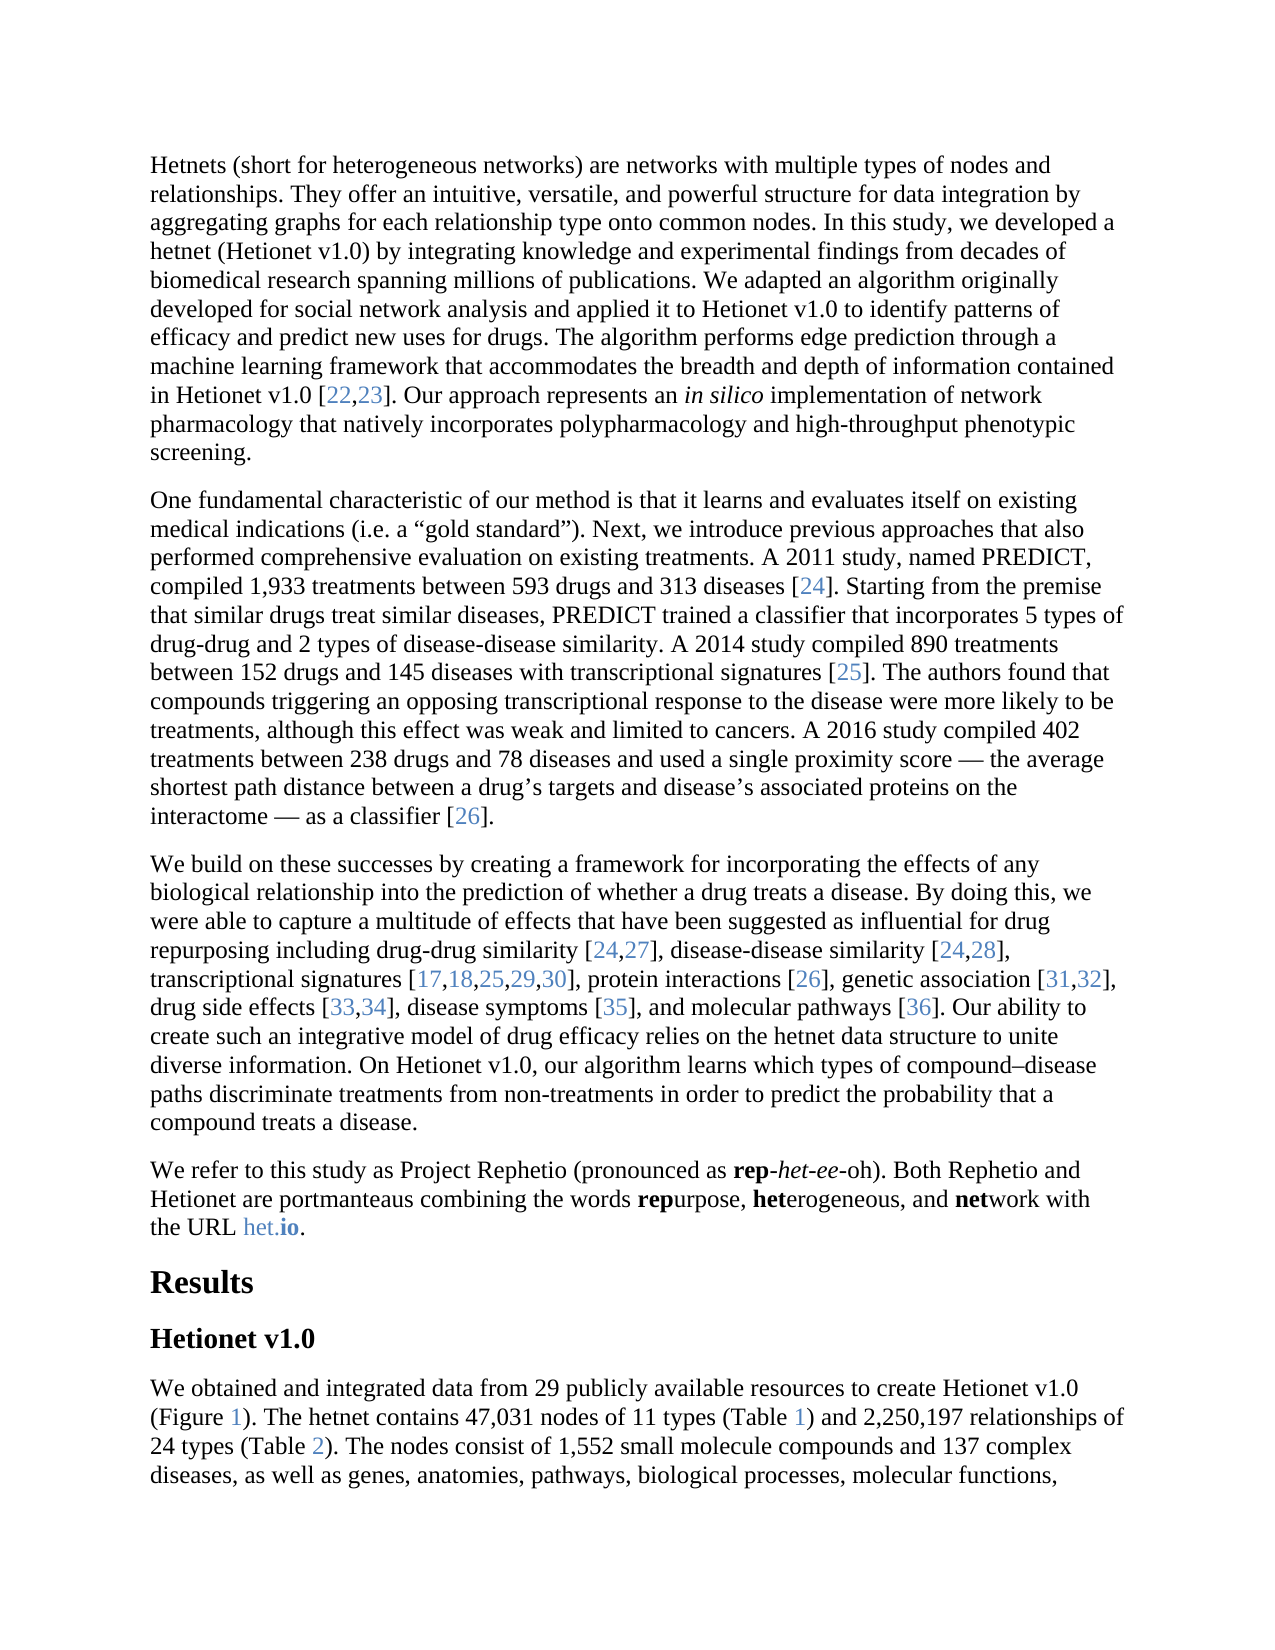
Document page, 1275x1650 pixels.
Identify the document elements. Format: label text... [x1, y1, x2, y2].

text We build on these successes by creating a framework for incorporating the effects of any biological relationship into the prediction of whether a drug treats a disease. By doing this, we were able to capture a multitude of effects that have been suggested as influential for drug repurposing including drug-drug similarity [24,27], disease-disease similarity [24,28], transcriptional signatures [17,18,25,29,30], protein interactions [26], genetic association [31,32], drug side effects [33,34], disease symptoms [35], and molecular pathways [36]. Our ability to create such an integrative model of drug efficacy relies on the hetnet data structure to unite diverse information. On Hetionet v1.0, our algorithm learns which types of compound–disease paths discriminate treatments from non-treatments in order to predict the probability that a compound treats a disease. [150, 849, 1125, 1136]
text Hetnets (short for heterogeneous networks) are networks with multiple types of nodes and relationships. They offer an intuitive, versatile, and powerful structure for data integration by aggregating graphs for each relationship type onto common nodes. In this study, we developed a hetnet (Hetionet v1.0) by integrating knowledge and experimental findings from decades of biomedical research spanning millions of publications. We adapted an algorithm originally developed for social network analysis and applied it to Hetionet v1.0 to identify patterns of efficacy and predict new uses for drugs. The algorithm performs edge prediction through a machine learning framework that accommodates the breadth and depth of information contained in Hetionet v1.0 [22,23]. Our approach represents an in silico implementation of network pharmacology that natively incorporates polypharmacology and high-throughput phenotypic screening. [150, 150, 1125, 466]
text We refer to this study as Project Rephetio (pronounced as rep-het-ee-oh). Both Rephetio and Hetionet are portmanteaus combining the words repurpose, heterogeneous, and network with the URL het.io. [150, 1155, 1125, 1241]
subtitle Results [150, 1262, 1125, 1300]
text One fundamental characteristic of our method is that it learns and evaluates itself on existing medical indications (i.e. a “gold standard”). Next, we introduce previous approaches that also performed comprehensive evaluation on existing treatments. A 2011 study, named PREDICT, compiled 1,933 treatments between 593 drugs and 313 diseases [24]. Starting from the premise that similar drugs treat similar diseases, PREDICT trained a classifier that incorporates 5 types of drug-drug and 2 types of disease-disease similarity. A 2014 study compiled 890 treatments between 152 drugs and 145 diseases with transcriptional signatures [25]. The authors found that compounds triggering an opposing transcriptional response to the disease were more likely to be treatments, although this effect was weak and limited to cancers. A 2016 study compiled 402 treatments between 238 drugs and 78 diseases and used a single proximity score — the average shortest path distance between a drug’s targets and disease’s associated proteins on the interactome — as a classifier [26]. [150, 485, 1125, 830]
subtitle Hetionet v1.0 [150, 1321, 1125, 1355]
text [150, 1373, 1125, 1488]
